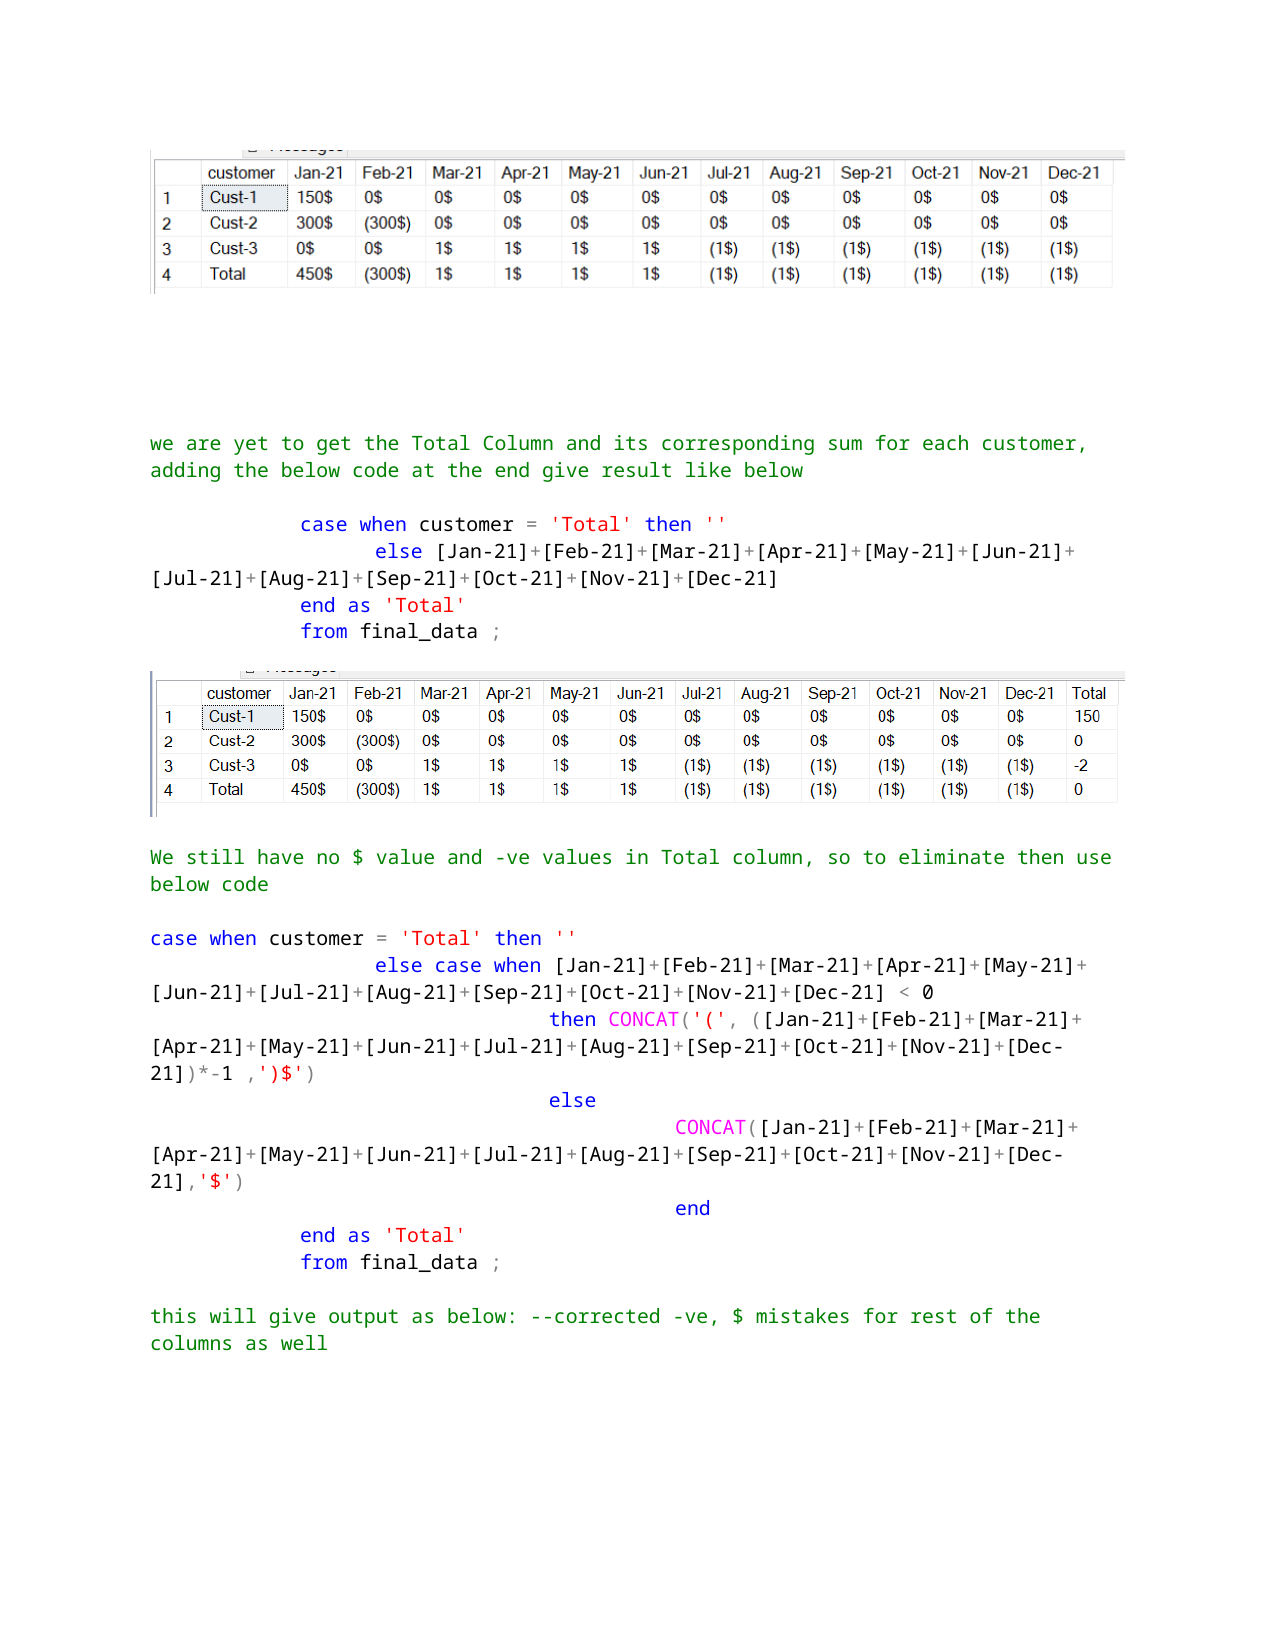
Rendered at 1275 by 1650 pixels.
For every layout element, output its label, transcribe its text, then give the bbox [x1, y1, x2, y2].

picture [150, 671, 1125, 817]
text case when customer = 'Total' then '' [150, 510, 1125, 537]
text from final_data ; [150, 618, 1125, 645]
text else [Jan-21]+[Feb-21]+[Mar-21]+[Apr-21]+[May-21]+[Jun-21]+[Jul-21]+[Aug-21]+[Sep-21]+[Oct-21]+[Nov-21]+[Dec-21] [150, 537, 1125, 591]
text CONCAT([Jan-21]+[Feb-21]+[Mar-21]+[Apr-21]+[May-21]+[Jun-21]+[Jul-21]+[Aug-21]+[Sep-21]+[Oct-21]+[Nov-21]+[Dec-21],'$') [150, 1113, 1125, 1194]
text case when customer = 'Total' then '' [150, 924, 1125, 951]
text We still have no $ value and -ve values in Total column, so to eliminate then use below code [150, 843, 1125, 897]
text then CONCAT('(', ([Jan-21]+[Feb-21]+[Mar-21]+[Apr-21]+[May-21]+[Jun-21]+[Jul-21]+[Aug-21]+[Sep-21]+[Oct-21]+[Nov-21]+[Dec-21])*-1 ,')$') [150, 1005, 1125, 1086]
text end as 'Total' [150, 1221, 1125, 1248]
text we are yet to get the Total Column and its corresponding sum for each customer, [150, 429, 1125, 456]
text end [150, 1194, 1125, 1221]
text end as 'Total' [150, 591, 1125, 618]
text else [150, 1086, 1125, 1113]
text this will give output as below: --corrected -ve, $ mistakes for rest of the columns as well [150, 1302, 1125, 1356]
picture [150, 150, 1125, 294]
text else case when [Jan-21]+[Feb-21]+[Mar-21]+[Apr-21]+[May-21]+[Jun-21]+[Jul-21]+[Aug-21]+[Sep-21]+[Oct-21]+[Nov-21]+[Dec-21] < 0 [150, 951, 1125, 1005]
text from final_data ; [150, 1248, 1125, 1275]
text adding the below code at the end give result like below [150, 456, 1125, 483]
